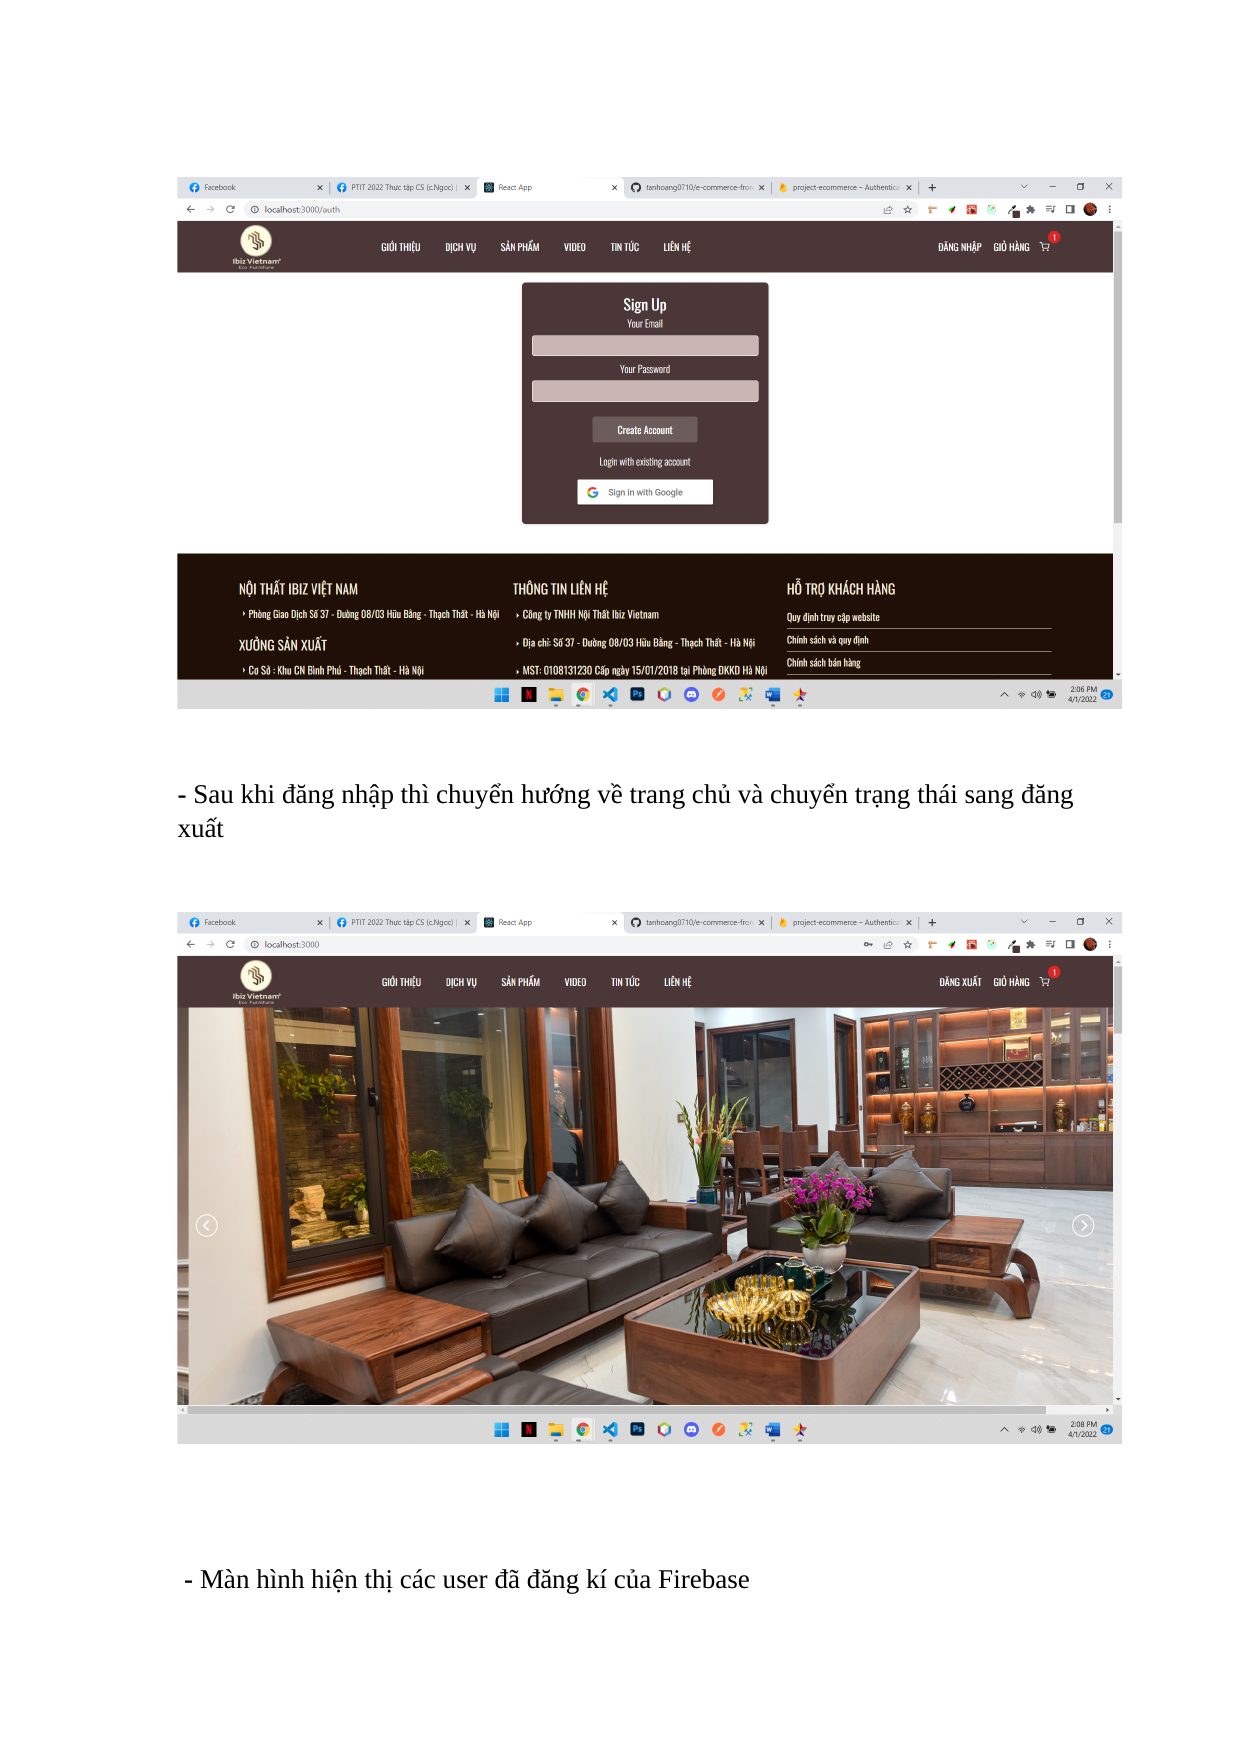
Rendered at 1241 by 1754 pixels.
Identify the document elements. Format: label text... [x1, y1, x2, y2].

text - Sau khi đăng nhập thì chuyển hướng về trang chủ và chuyển trạng thái sang đăng xuất [177, 778, 1122, 843]
picture [177, 912, 1123, 1444]
text - Màn hình hiện thị các user đã đăng kí của Firebase [177, 1563, 1122, 1594]
picture [177, 177, 1123, 709]
